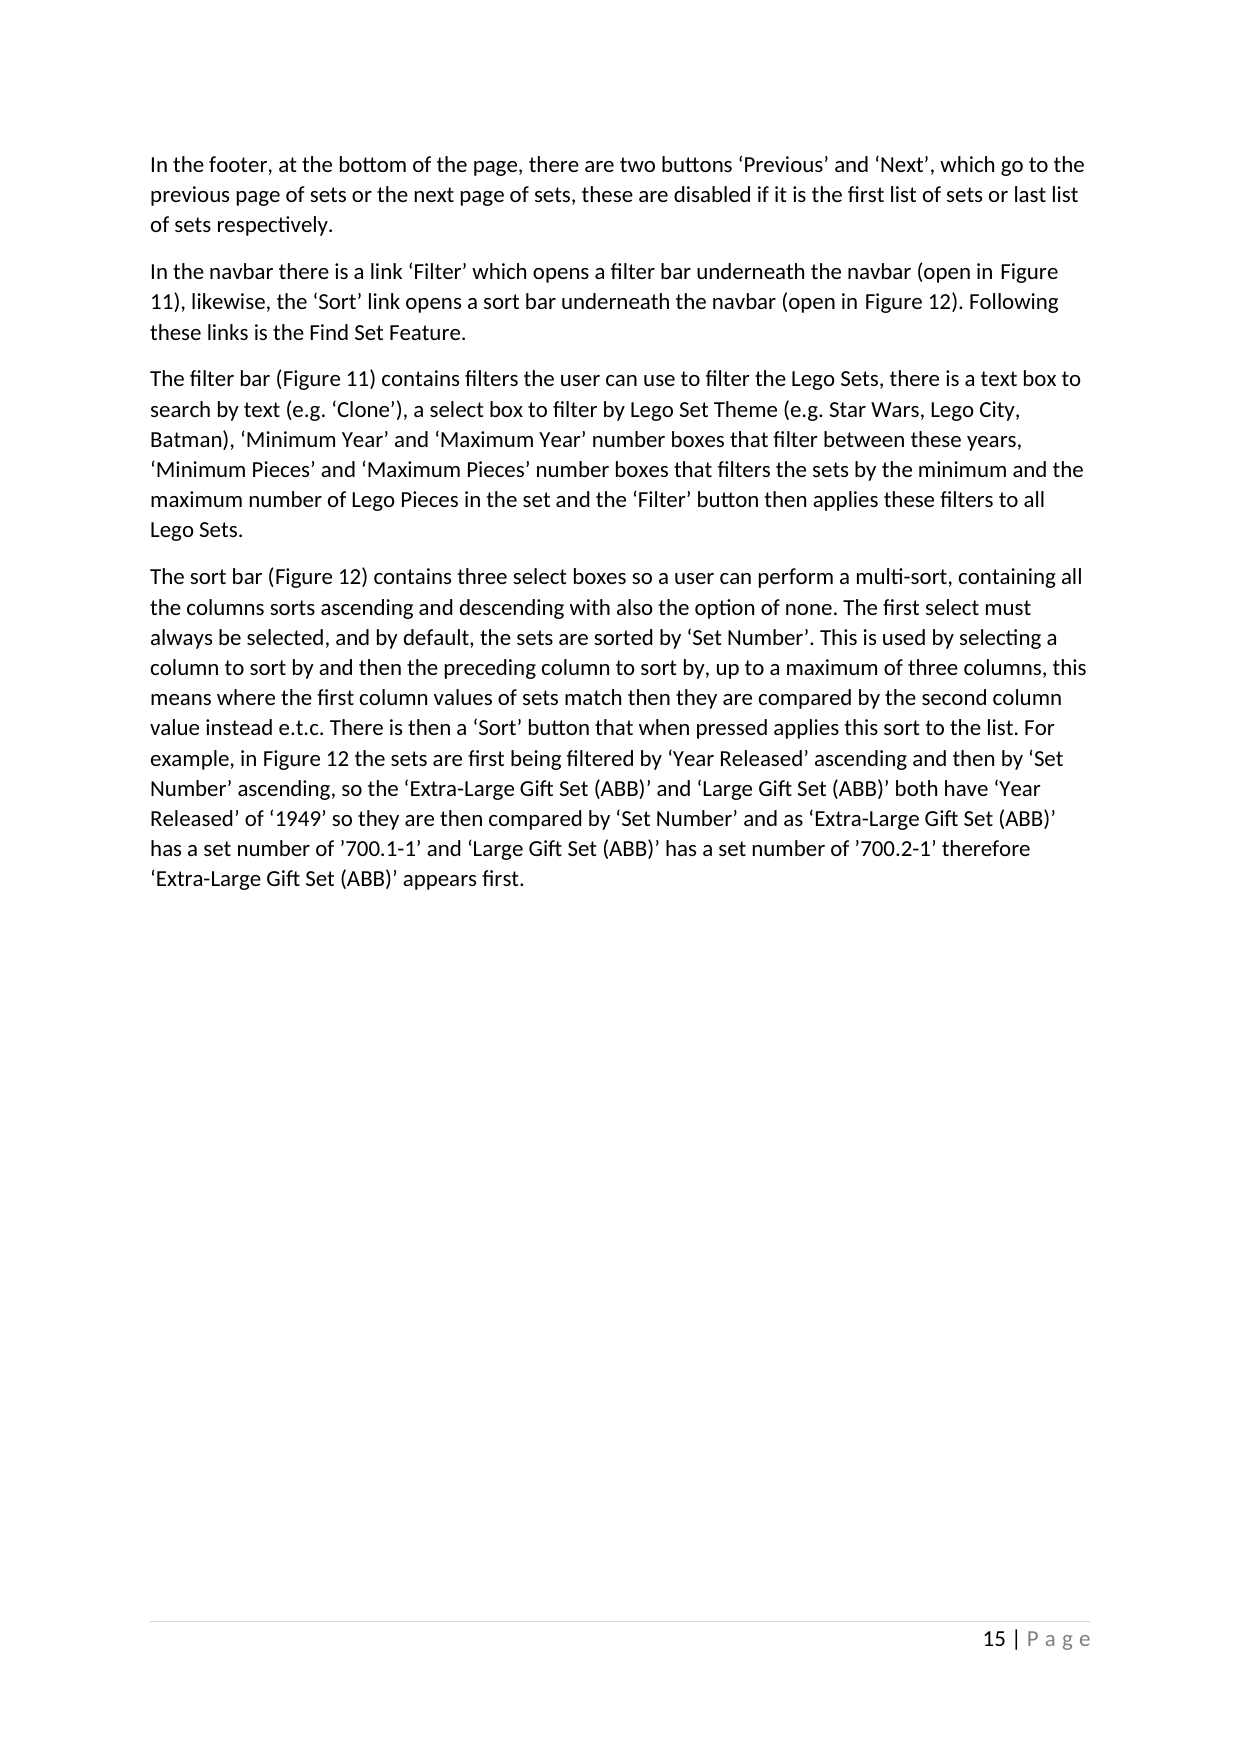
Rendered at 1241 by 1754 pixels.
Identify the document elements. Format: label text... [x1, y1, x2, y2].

text The sort bar (Figure 12) contains three select boxes so a user can perform a multi-sort, containing all the columns sorts ascending and descending with also the option of none. The first select must always be selected, and by default, the sets are sorted by ‘Set Number’. This is used by selecting a column to sort by and then the preceding column to sort by, up to a maximum of three columns, this means where the first column values of sets match then they are compared by the second column value instead e.t.c. There is then a ‘Sort’ button that when pressed applies this sort to the list. For example, in Figure 12 the sets are first being filtered by ‘Year Released’ ascending and then by ‘Set Number’ ascending, so the ‘Extra-Large Gift Set (ABB)’ and ‘Large Gift Set (ABB)’ both have ‘Year Released’ of ‘1949’ so they are then compared by ‘Set Number’ and as ‘Extra-Large Gift Set (ABB)’ has a set number of ’700.1-1’ and ‘Large Gift Set (ABB)’ has a set number of ’700.2-1’ therefore ‘Extra-Large Gift Set (ABB)’ appears first. [150, 562, 1090, 893]
text In the navbar there is a link ‘Filter’ which opens a filter bar underneath the navbar (open in Figure 11), likewise, the ‘Sort’ link opens a sort bar underneath the navbar (open in Figure 12). Following these links is the Find Set Feature. [150, 257, 1090, 346]
text In the footer, at the bottom of the page, there are two buttons ‘Previous’ and ‘Next’, which go to the previous page of sets or the next page of sets, these are disabled if it is the first list of sets or last list of sets respectively. [150, 150, 1090, 238]
text The filter bar (Figure 11) contains filters the user can use to filter the Lego Sets, there is a text box to search by text (e.g. ‘Clone’), a select box to filter by Lego Set Theme (e.g. Star Wars, Lego City, Batman), ‘Minimum Year’ and ‘Maximum Year’ number boxes that filter between these years, ‘Minimum Pieces’ and ‘Maximum Pieces’ number boxes that filters the sets by the minimum and the maximum number of Lego Pieces in the set and the ‘Filter’ button then applies these filters to all Lego Sets. [150, 364, 1090, 544]
